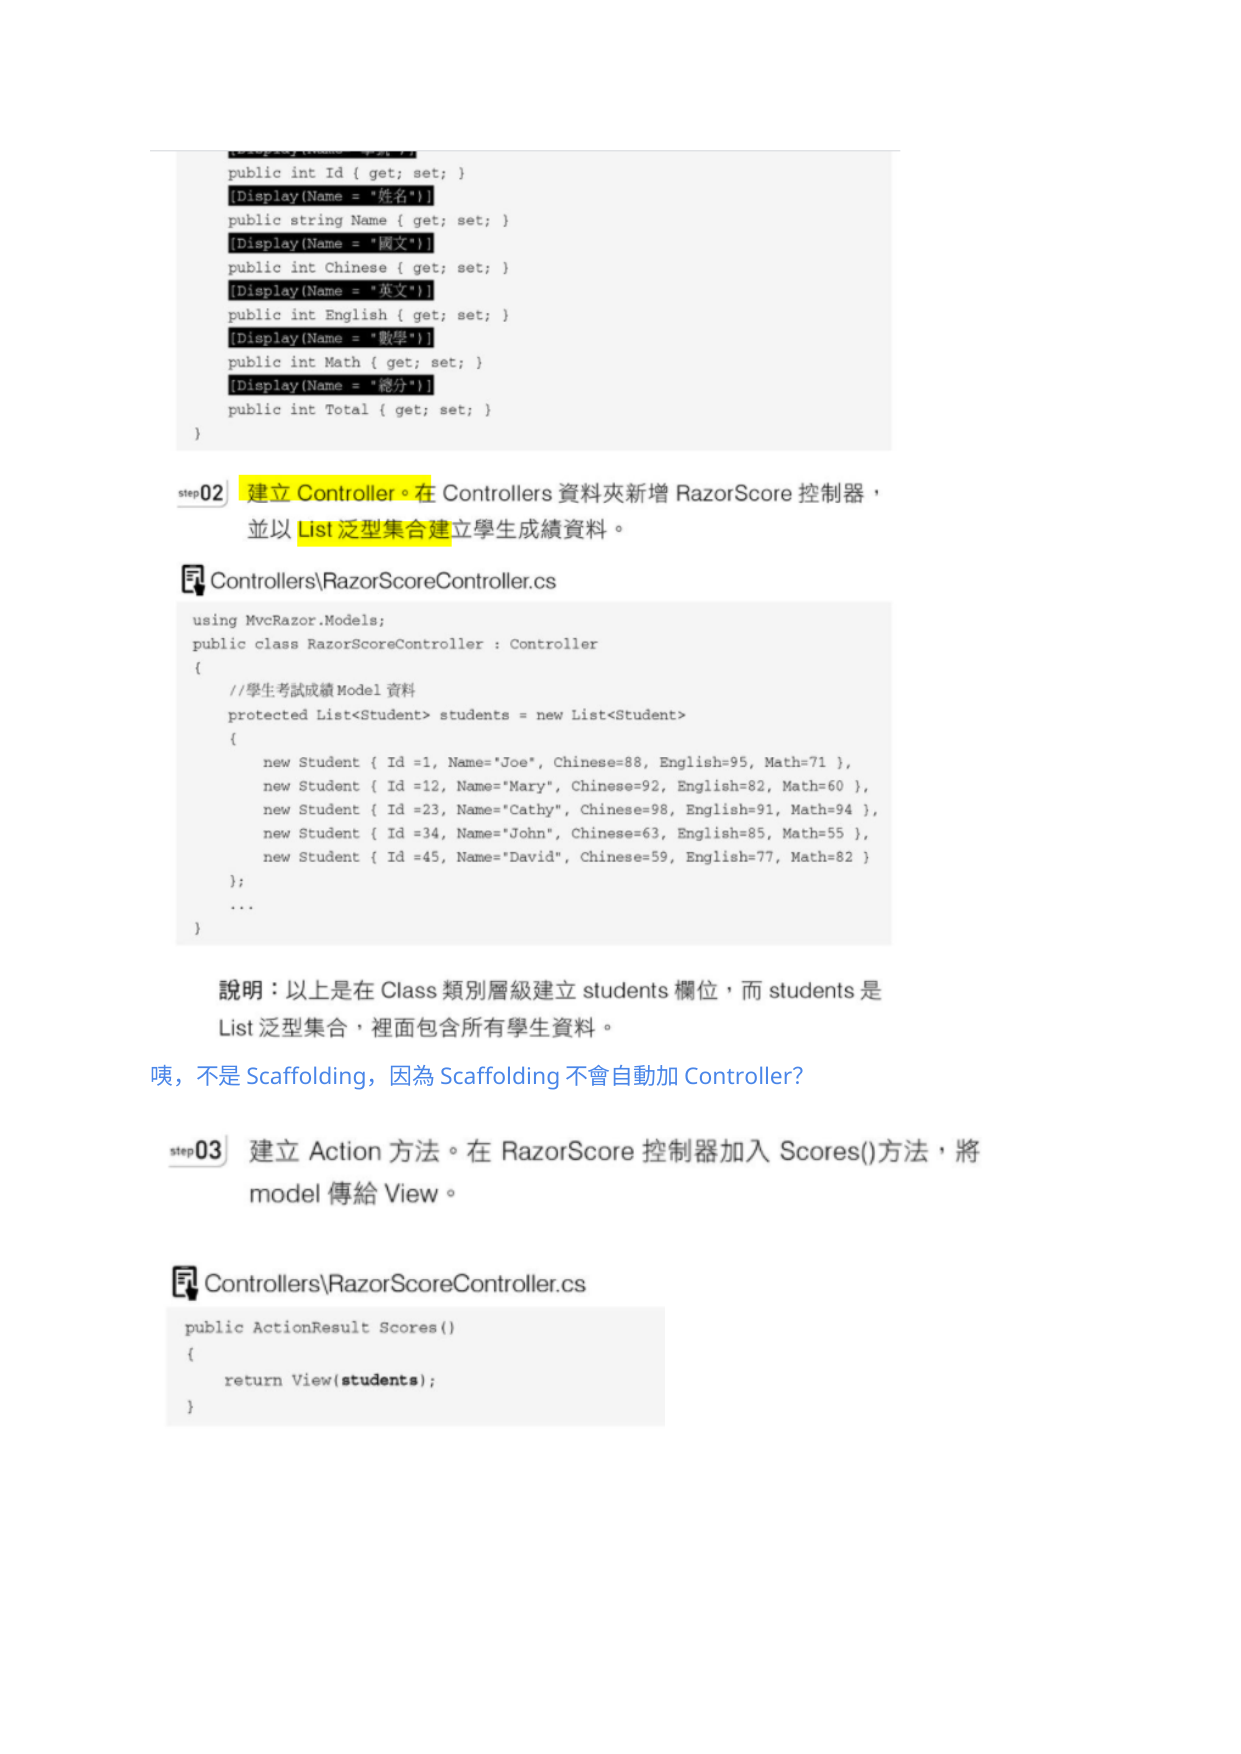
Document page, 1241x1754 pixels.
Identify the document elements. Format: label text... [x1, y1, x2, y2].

picture [150, 1126, 1004, 1222]
text 咦，不是Scaffolding，因為Scaffolding不會自動加Controller？ [150, 1058, 1090, 1091]
picture [150, 150, 901, 1054]
picture [150, 1255, 665, 1435]
